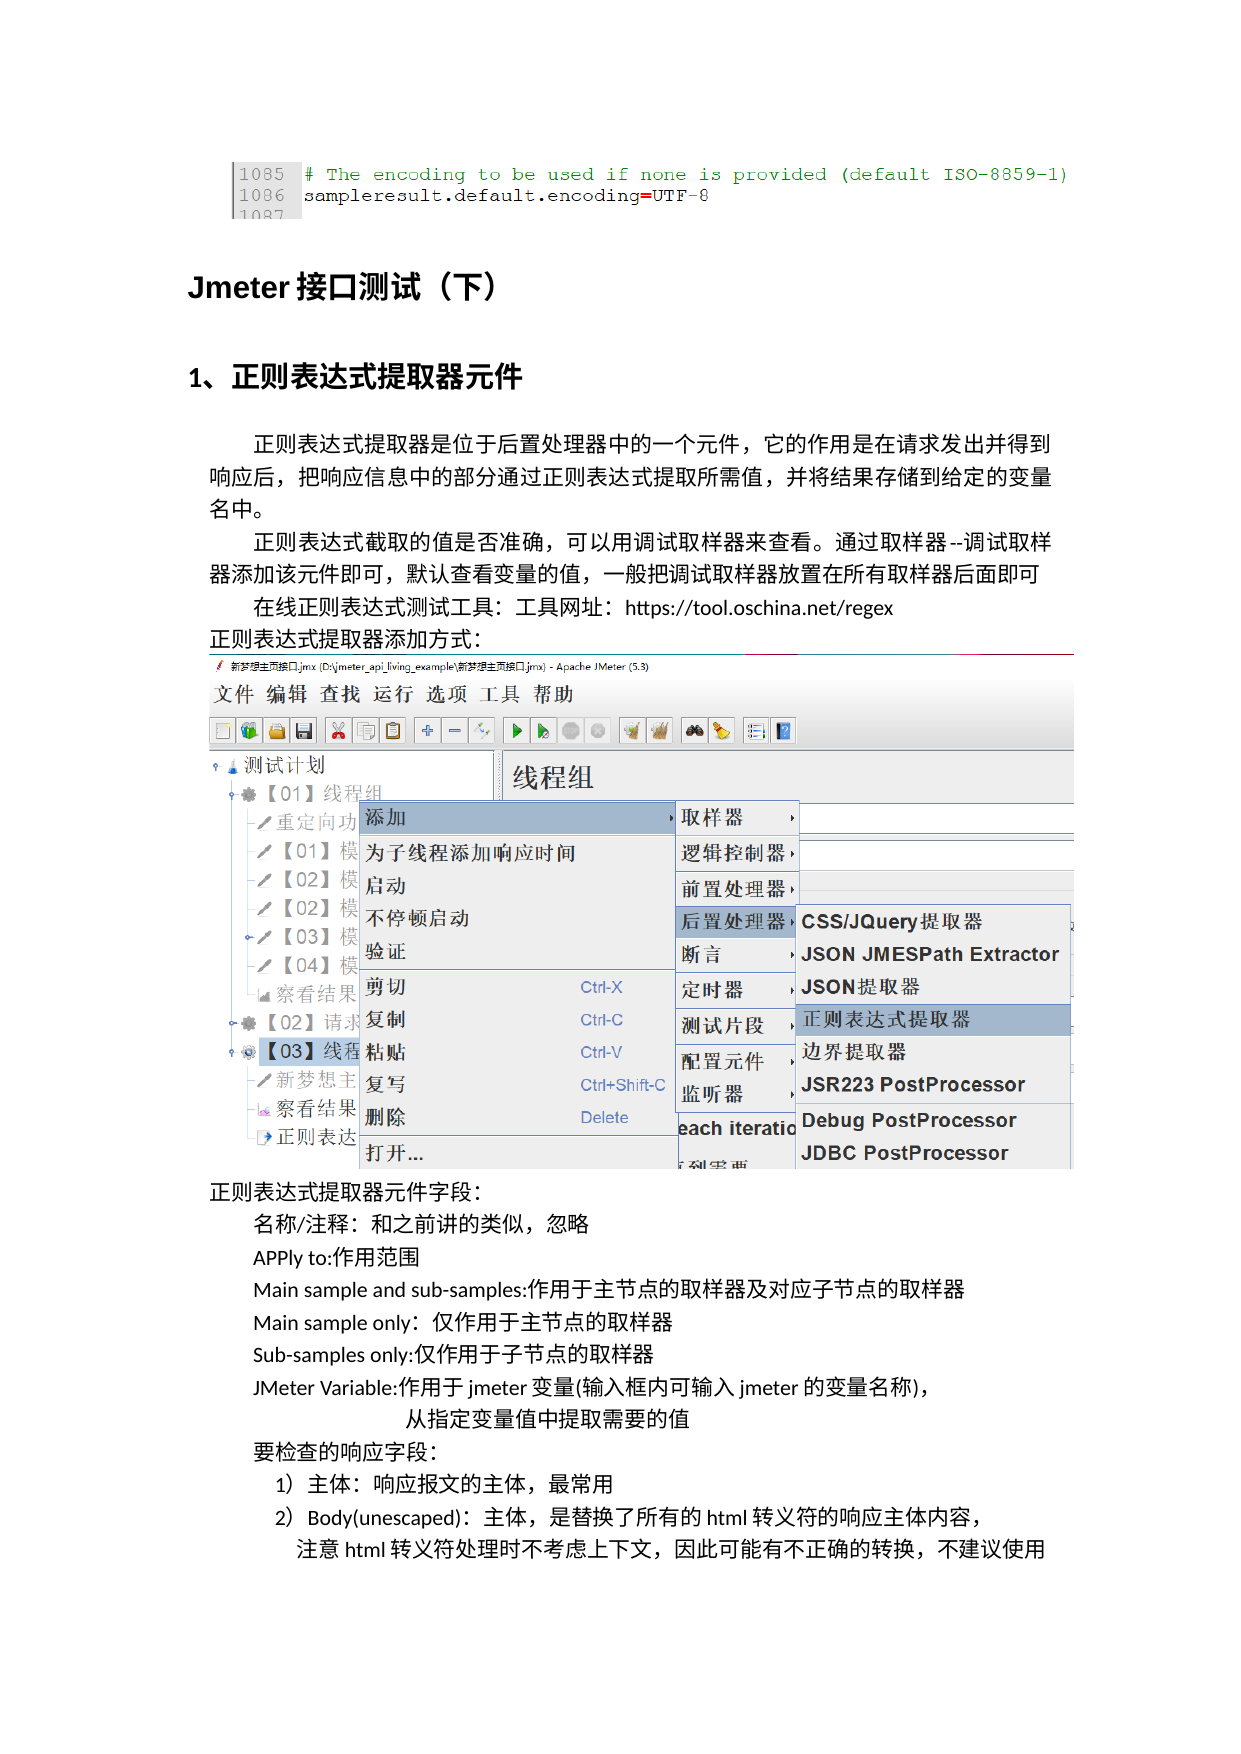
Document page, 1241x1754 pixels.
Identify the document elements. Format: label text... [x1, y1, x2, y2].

list 名称/注释：和之前讲的类似，忽略 [209, 1207, 1053, 1239]
list 正则表达式提取器元件字段： [209, 1174, 1053, 1207]
subtitle Jmeter接口测试（下） [187, 252, 1053, 317]
list 正则表达式提取器添加方式： [209, 622, 1053, 654]
list JMeter Variable:作用于jmeter变量(输入框内可输入jmeter的变量名称)， [209, 1369, 1053, 1402]
list Main sample only：仅作用于主节点的取样器 [209, 1304, 1053, 1337]
list 在线正则表达式测试工具：工具网址：https://tool.oschina.net/regex [209, 589, 1053, 622]
list Sub-samples only:仅作用于子节点的取样器 [209, 1337, 1053, 1369]
list APPly to:作用范围 [209, 1239, 1053, 1272]
list 正则表达式提取器是位于后置处理器中的一个元件，它的作用是在请求发出并得到响应后，把响应信息中的部分通过正则表达式提取所需值，并将结果存储到给定的变量名中。 [209, 427, 1053, 524]
picture [209, 654, 1074, 1169]
list 要检查的响应字段： [209, 1434, 1053, 1467]
subtitle 正则表达式提取器元件 [187, 342, 1053, 407]
list 1）主体：响应报文的主体，最常用 [209, 1467, 1053, 1499]
list 2）Body(unescaped)：主体，是替换了所有的html转义符的响应主体内容， [209, 1499, 1053, 1532]
list Main sample and sub-samples:作用于主节点的取样器及对应子节点的取样器 [209, 1272, 1053, 1304]
list 从指定变量值中提取需要的值 [209, 1402, 1053, 1434]
list 注意html转义符处理时不考虑上下文，因此可能有不正确的转换，不建议使用 [209, 1532, 1053, 1564]
picture [231, 162, 1097, 219]
list 正则表达式截取的值是否准确，可以用调试取样器来查看。通过取样器--调试取样器添加该元件即可，默认查看变量的值，一般把调试取样器放置在所有取样器后面即可 [209, 524, 1053, 589]
